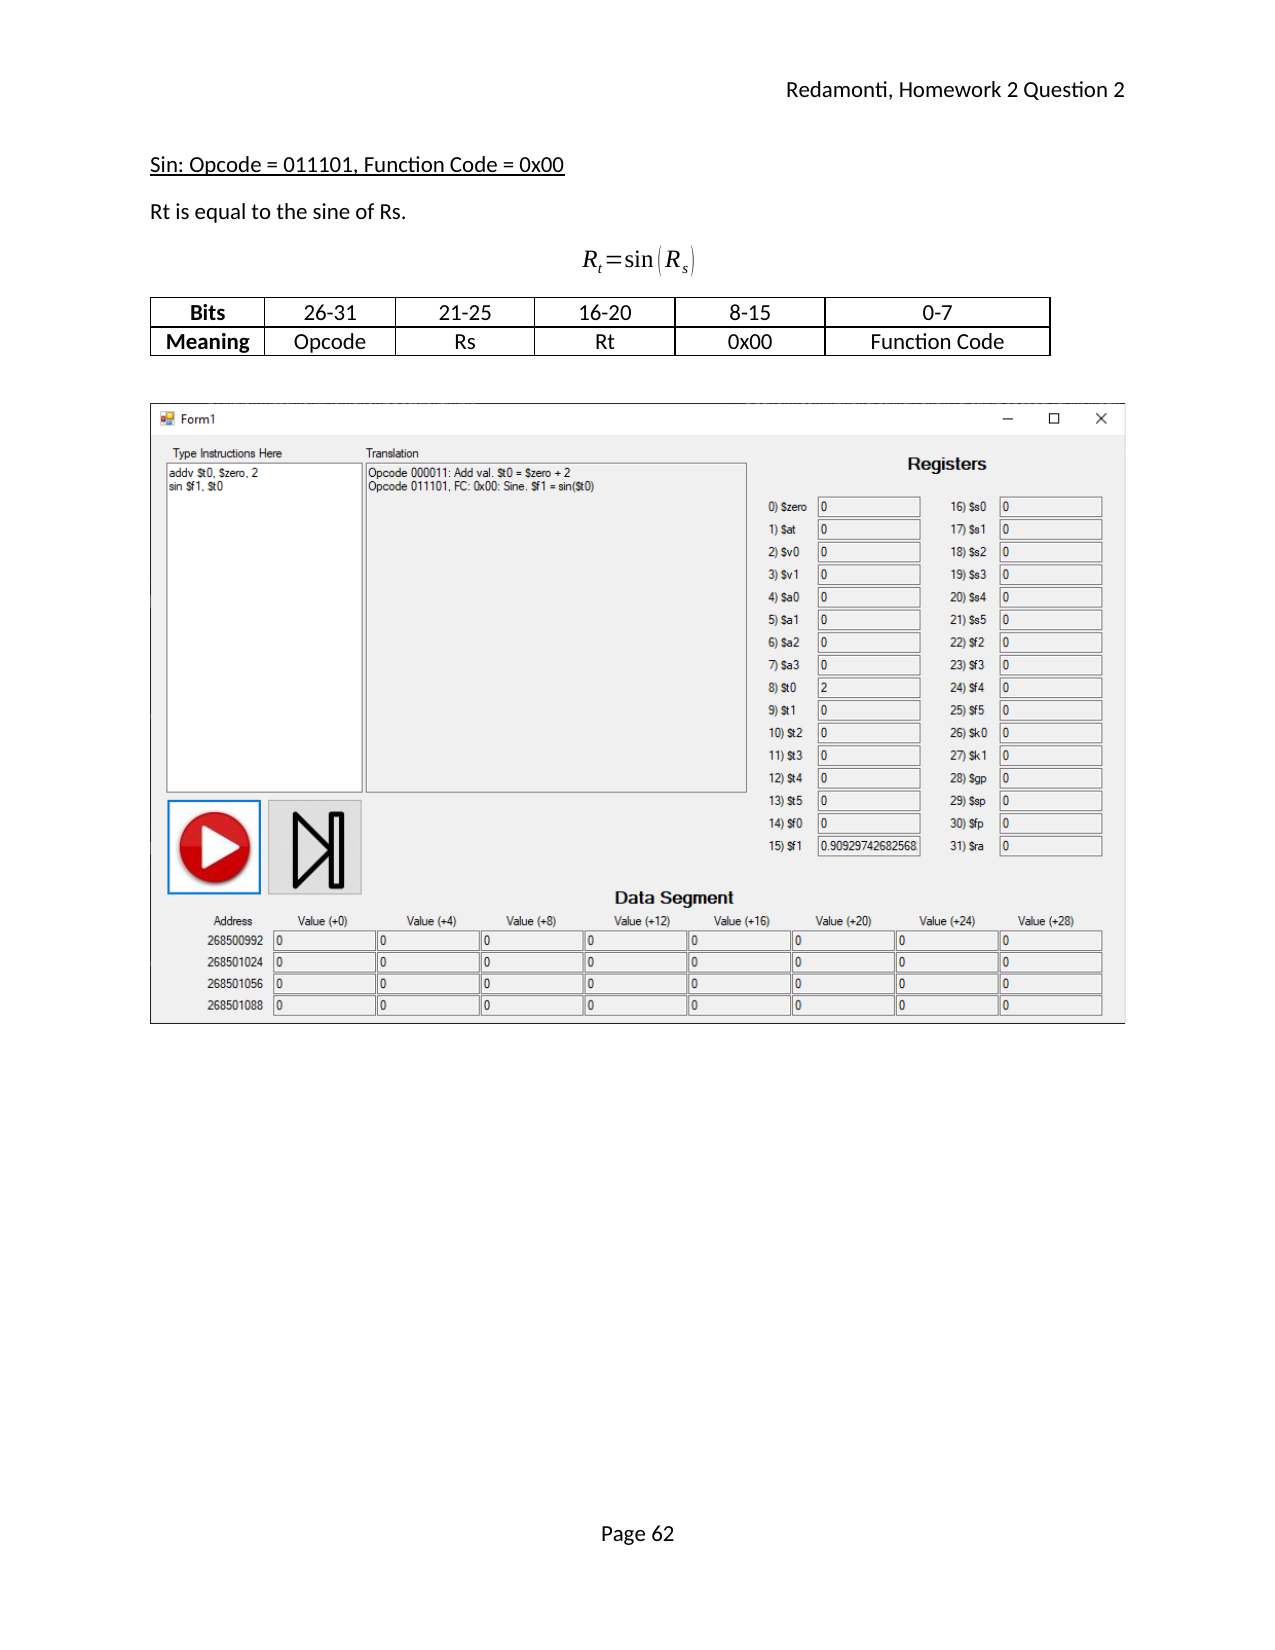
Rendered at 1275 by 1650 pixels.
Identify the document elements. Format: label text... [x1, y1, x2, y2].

table_cell 0x00 [676, 328, 824, 355]
table_cell Rs [396, 328, 534, 355]
table_header 0-7 [826, 298, 1049, 326]
text Rt is equal to the sine of Rs. [150, 197, 1125, 225]
picture [150, 403, 1125, 1024]
table_header 26-31 [265, 298, 395, 326]
table_header 8-15 [676, 298, 824, 326]
table_cell Rt [535, 328, 674, 355]
table_cell Meaning [151, 328, 264, 355]
text Sin: Opcode = 011101, Function Code = 0x00 [150, 150, 1125, 178]
table_cell Opcode [265, 328, 395, 355]
table_header 21-25 [396, 298, 534, 326]
table_header 16-20 [535, 298, 674, 326]
table_cell Function Code [826, 328, 1049, 355]
table_header Bits [151, 298, 264, 326]
